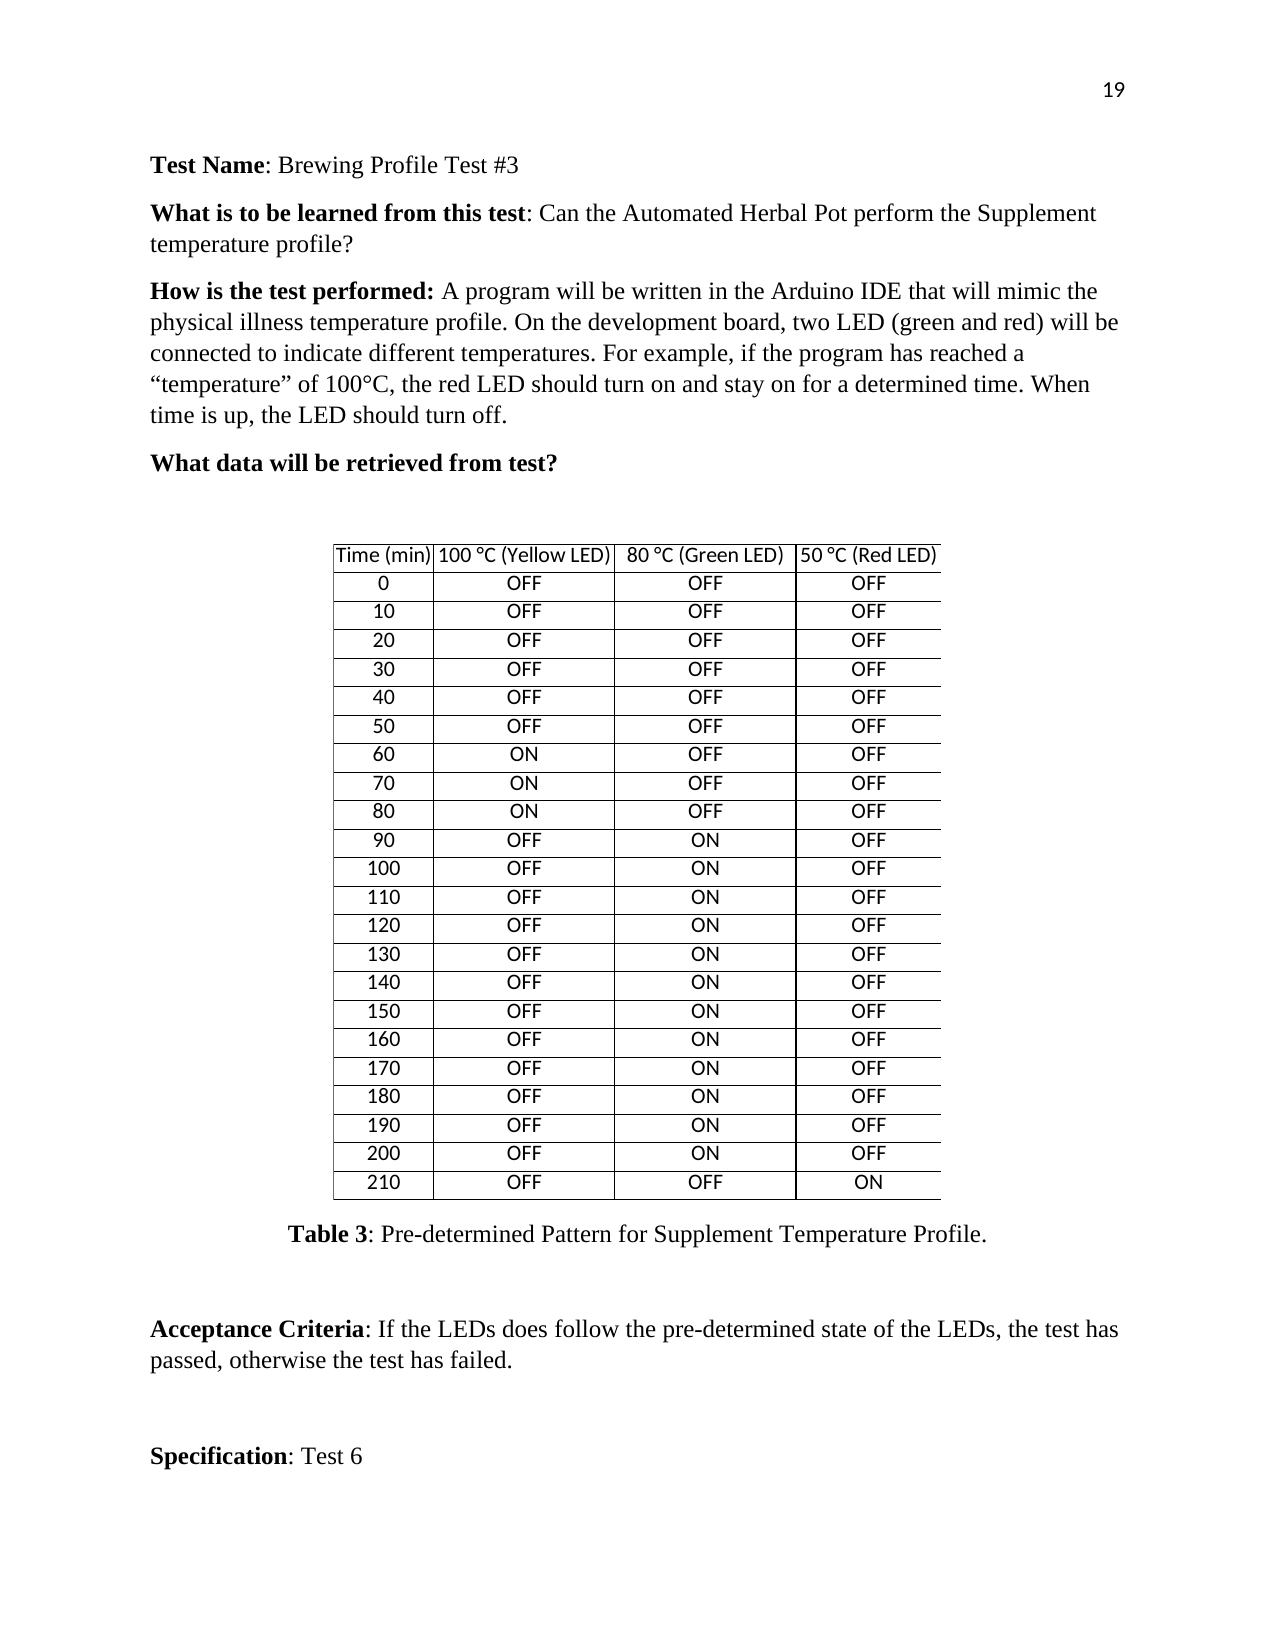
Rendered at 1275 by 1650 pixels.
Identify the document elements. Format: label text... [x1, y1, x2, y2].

text Specification: Test 6 [150, 1441, 1125, 1469]
text Table 3: Pre-determined Pattern for Supplement Temperature Profile. [150, 1219, 1125, 1248]
text Test Name: Brewing Profile Test #3 [150, 150, 1125, 179]
text What data will be retrieved from test? [150, 448, 1125, 477]
text How is the test performed: A program will be written in the Arduino IDE that will mimic the physical illness temperature profile. On the development board, two LED (green and red) will be connected to indicate different temperatures. For example, if the program has reached a “temperature” of 100°C, the red LED should turn on and stay on for a determined time. When time is up, the LED should turn off. [150, 276, 1125, 429]
text What is to be learned from this test: Can the Automated Herbal Pot perform the Supplement temperature profile? [150, 198, 1125, 257]
text Acceptance Criteria: If the LEDs does follow the pre-determined state of the LEDs, the test has passed, otherwise the test has failed. [150, 1314, 1125, 1374]
